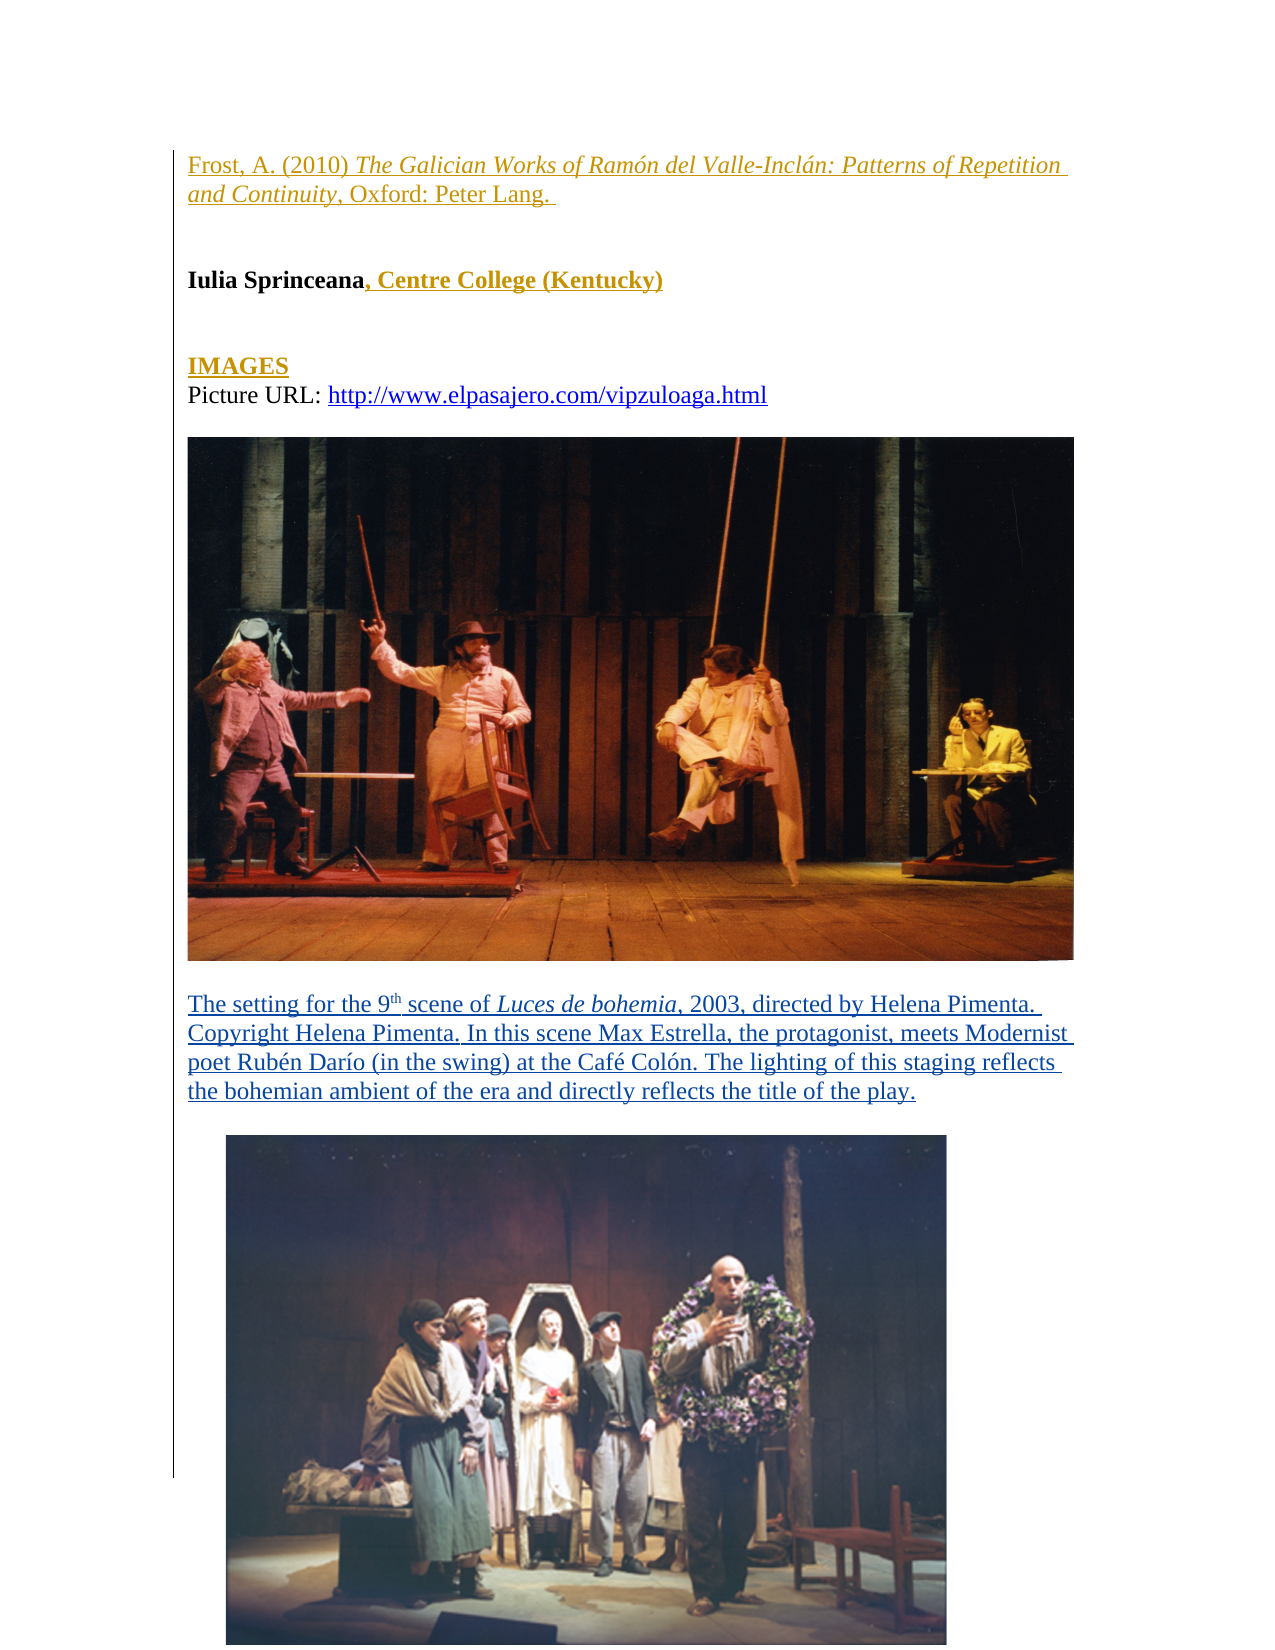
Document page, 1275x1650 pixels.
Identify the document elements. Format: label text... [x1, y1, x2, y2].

text Picture URL: http://www.elpasajero.com/vipzuloaga.html [187, 380, 1087, 409]
picture [225, 1135, 947, 1644]
picture [187, 437, 1074, 961]
text Iulia Sprinceana [187, 265, 1087, 294]
